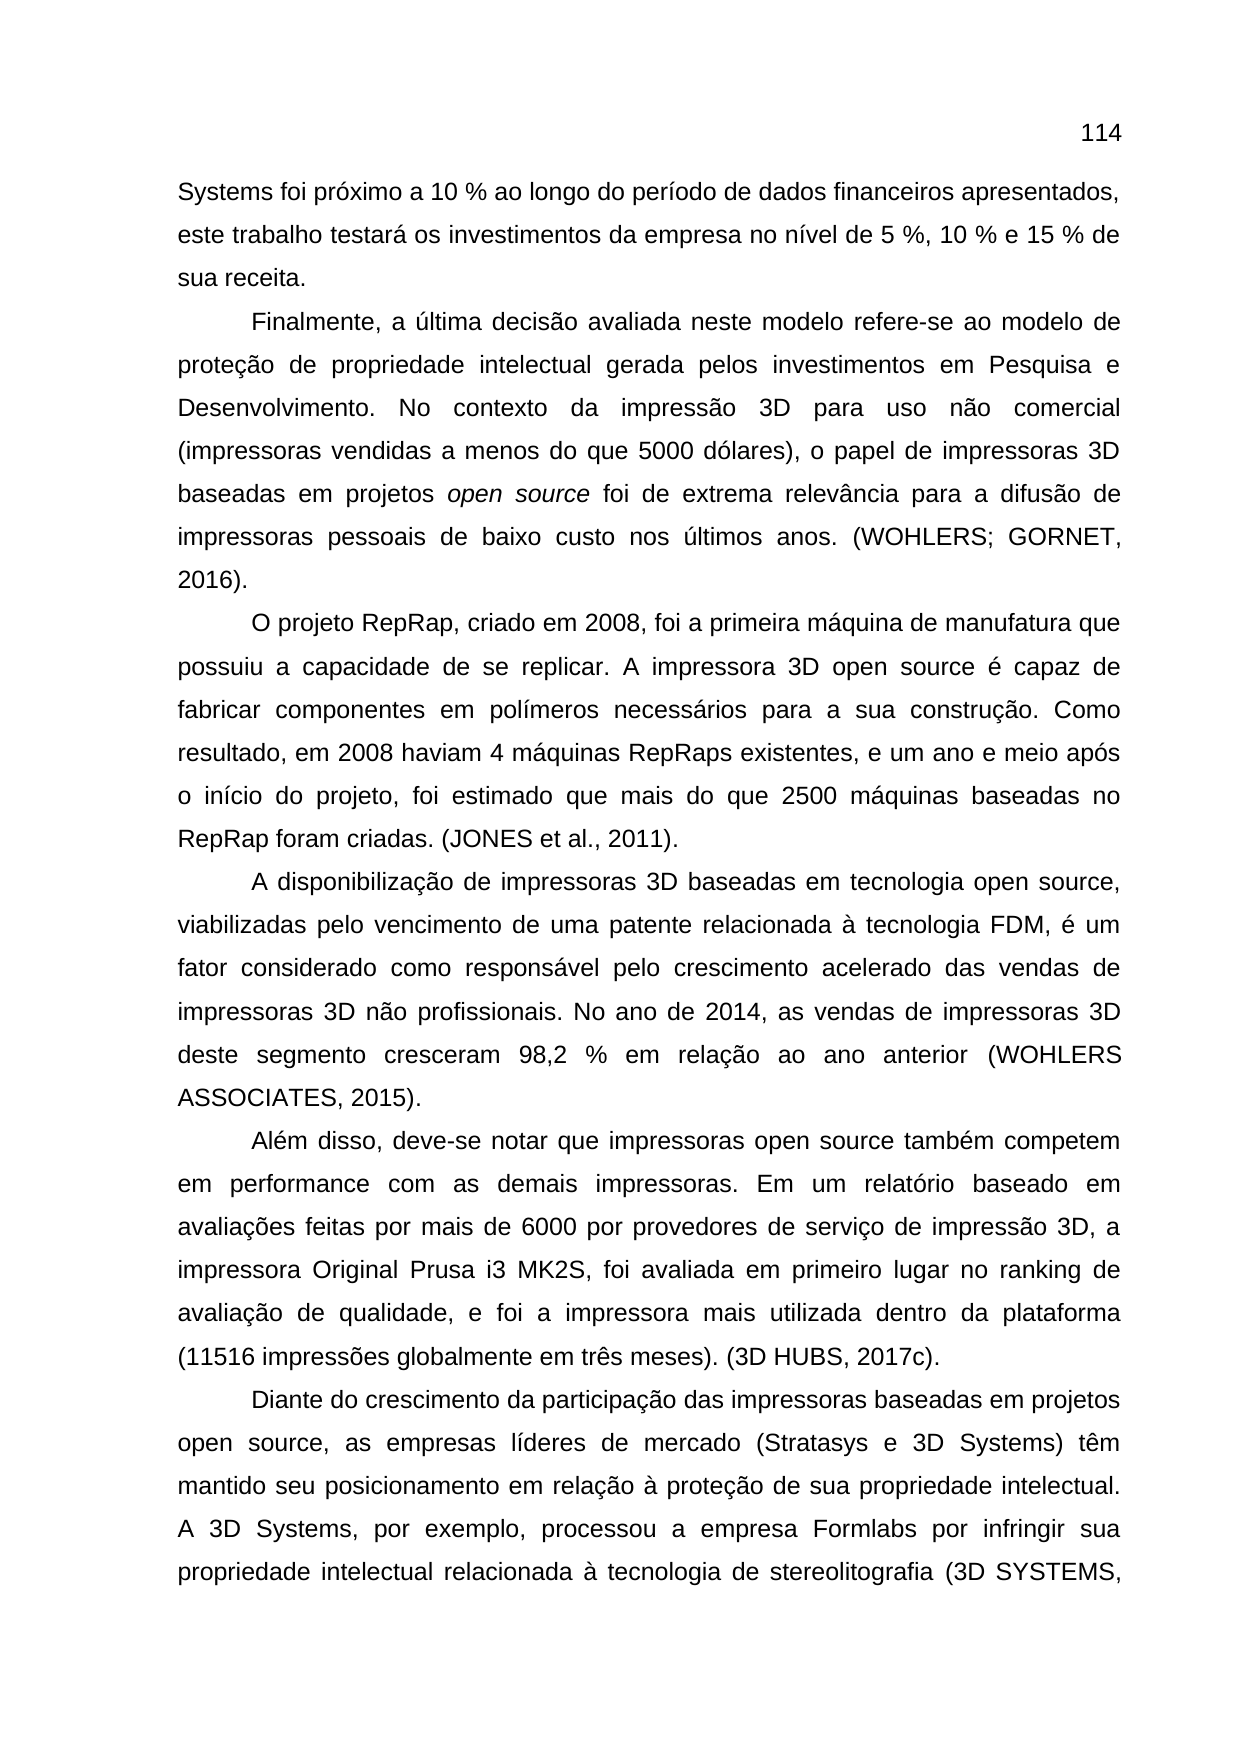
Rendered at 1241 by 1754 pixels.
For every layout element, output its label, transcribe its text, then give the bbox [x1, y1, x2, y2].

text Além disso, deve-se notar que impressoras open source também competem em performance com as demais impressoras. Em um relatório baseado em avaliações feitas por mais de 6000 por provedores de serviço de impressão 3D, a impressora Original Prusa i3 MK2S, foi avaliada em primeiro lugar no ranking de avaliação de qualidade, e foi a impressora mais utilizada dentro da plataforma (11516 impressões globalmente em três meses). (3D HUBS, 2017c). [177, 1126, 1122, 1370]
text Finalmente, a última decisão avaliada neste modelo refere-se ao modelo de proteção de propriedade intelectual gerada pelos investimentos em Pesquisa e Desenvolvimento. No contexto da impressão 3D para uso não comercial (impressoras vendidas a menos do que 5000 dólares), o papel de impressoras 3D baseadas em projetos open source foi de extrema relevância para a difusão de impressoras pessoais de baixo custo nos últimos anos. (WOHLERS; GORNET, 2016). [177, 307, 1122, 594]
text A disponibilização de impressoras 3D baseadas em tecnologia open source, viabilizadas pelo vencimento de uma patente relacionada à tecnologia FDM, é um fator considerado como responsável pelo crescimento acelerado das vendas de impressoras 3D não profissionais. No ano de 2014, as vendas de impressoras 3D deste segmento cresceram 98,2 % em relação ao ano anterior (WOHLERS ASSOCIATES, 2015). [177, 867, 1122, 1112]
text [177, 177, 1122, 292]
text O projeto RepRap, criado em 2008, foi a primeira máquina de manufatura que possuiu a capacidade de se replicar. A impressora 3D open source é capaz de fabricar componentes em polímeros necessários para a sua construção. Como resultado, em 2008 haviam 4 máquinas RepRaps existentes, e um ano e meio após o início do projeto, foi estimado que mais do que 2500 máquinas baseadas no RepRap foram criadas. (JONES et al., 2011). [177, 608, 1122, 853]
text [177, 1385, 1122, 1586]
